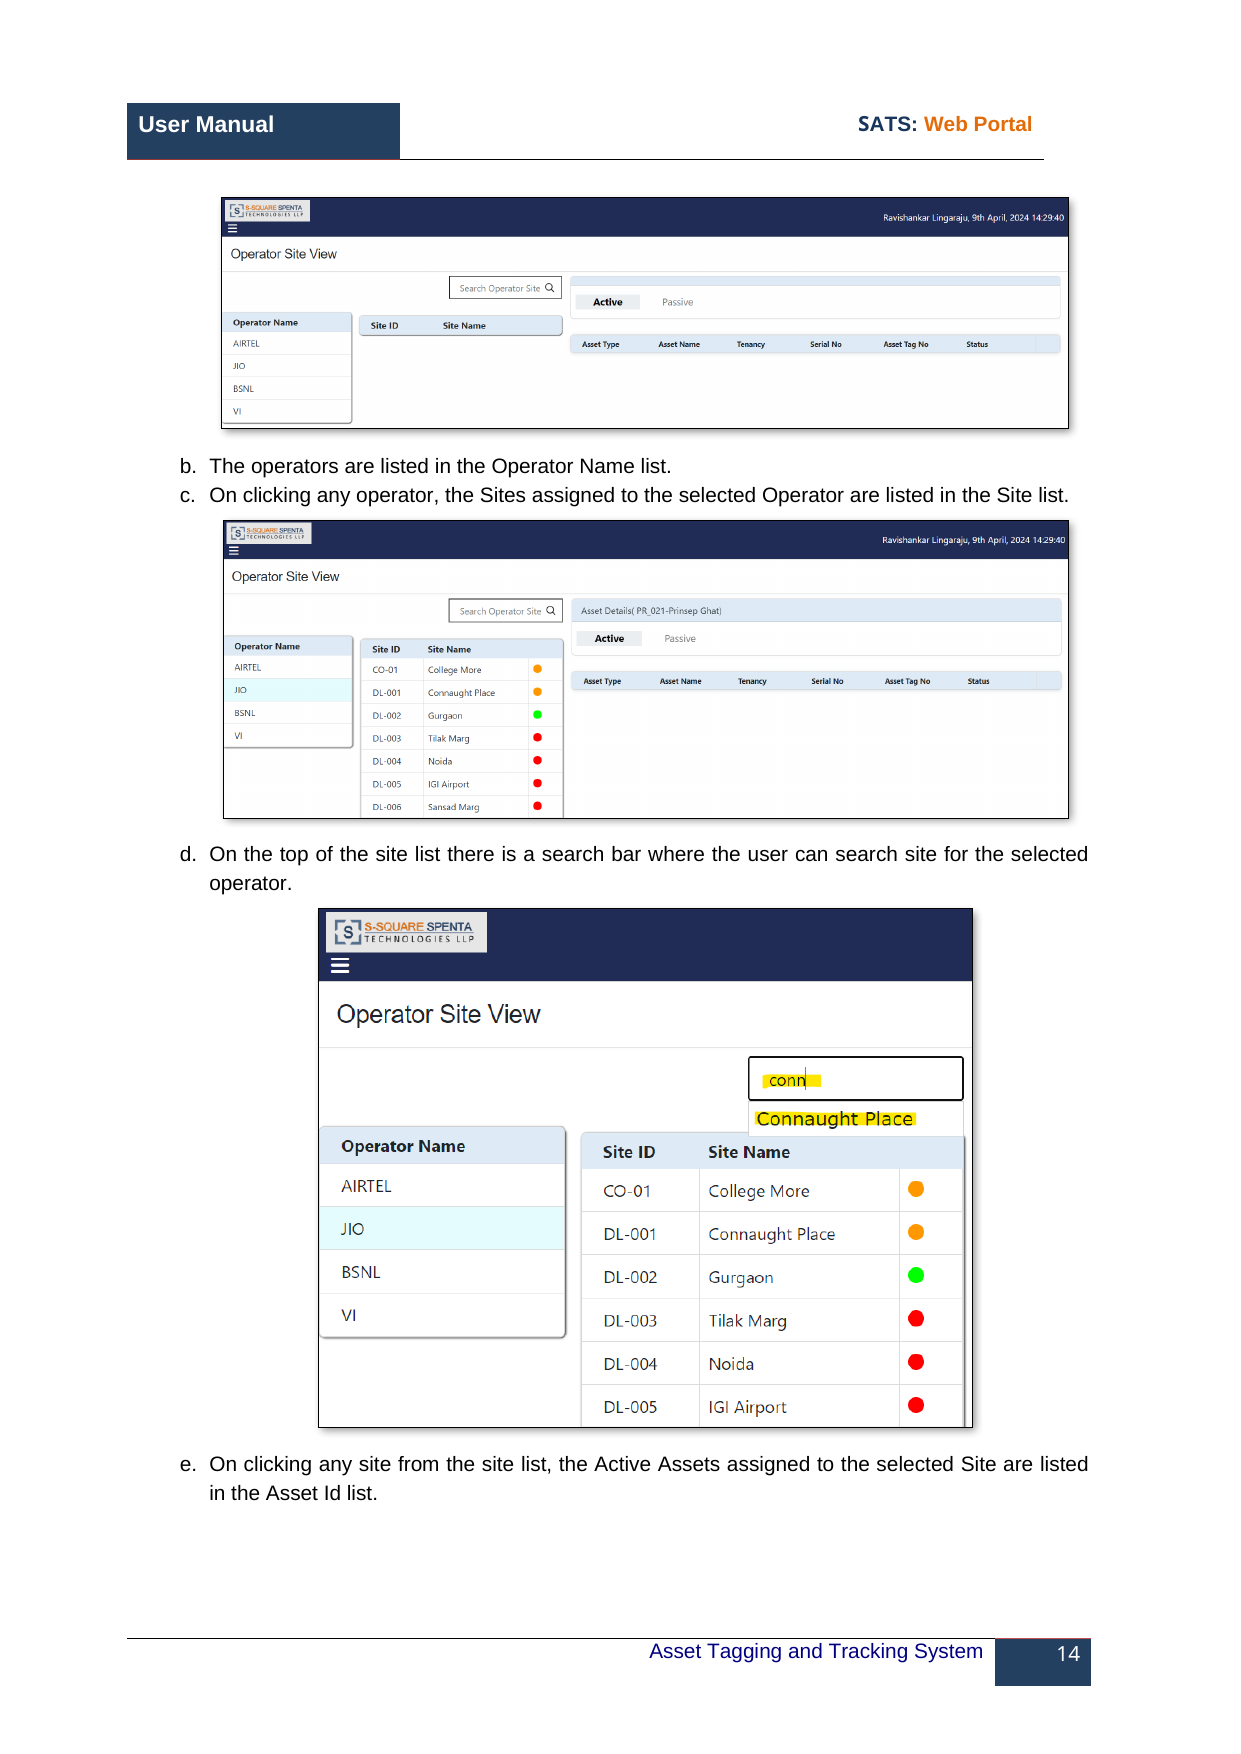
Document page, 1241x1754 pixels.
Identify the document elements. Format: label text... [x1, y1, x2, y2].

picture [222, 198, 1068, 428]
list On the top of the site list there is a search bar where the user can search site for the selected operator. [179, 842, 1090, 894]
picture [224, 521, 1068, 818]
list The operators are listed in the Operator Name list. [179, 454, 1090, 478]
list On clicking any site from the site list, the Active Assets assigned to the selected Site are listed in the Asset Id list. [179, 1452, 1090, 1505]
picture [319, 909, 972, 1427]
list On clicking any operator, the Sites assigned to the selected Operator are listed in the Site list. [179, 482, 1090, 506]
